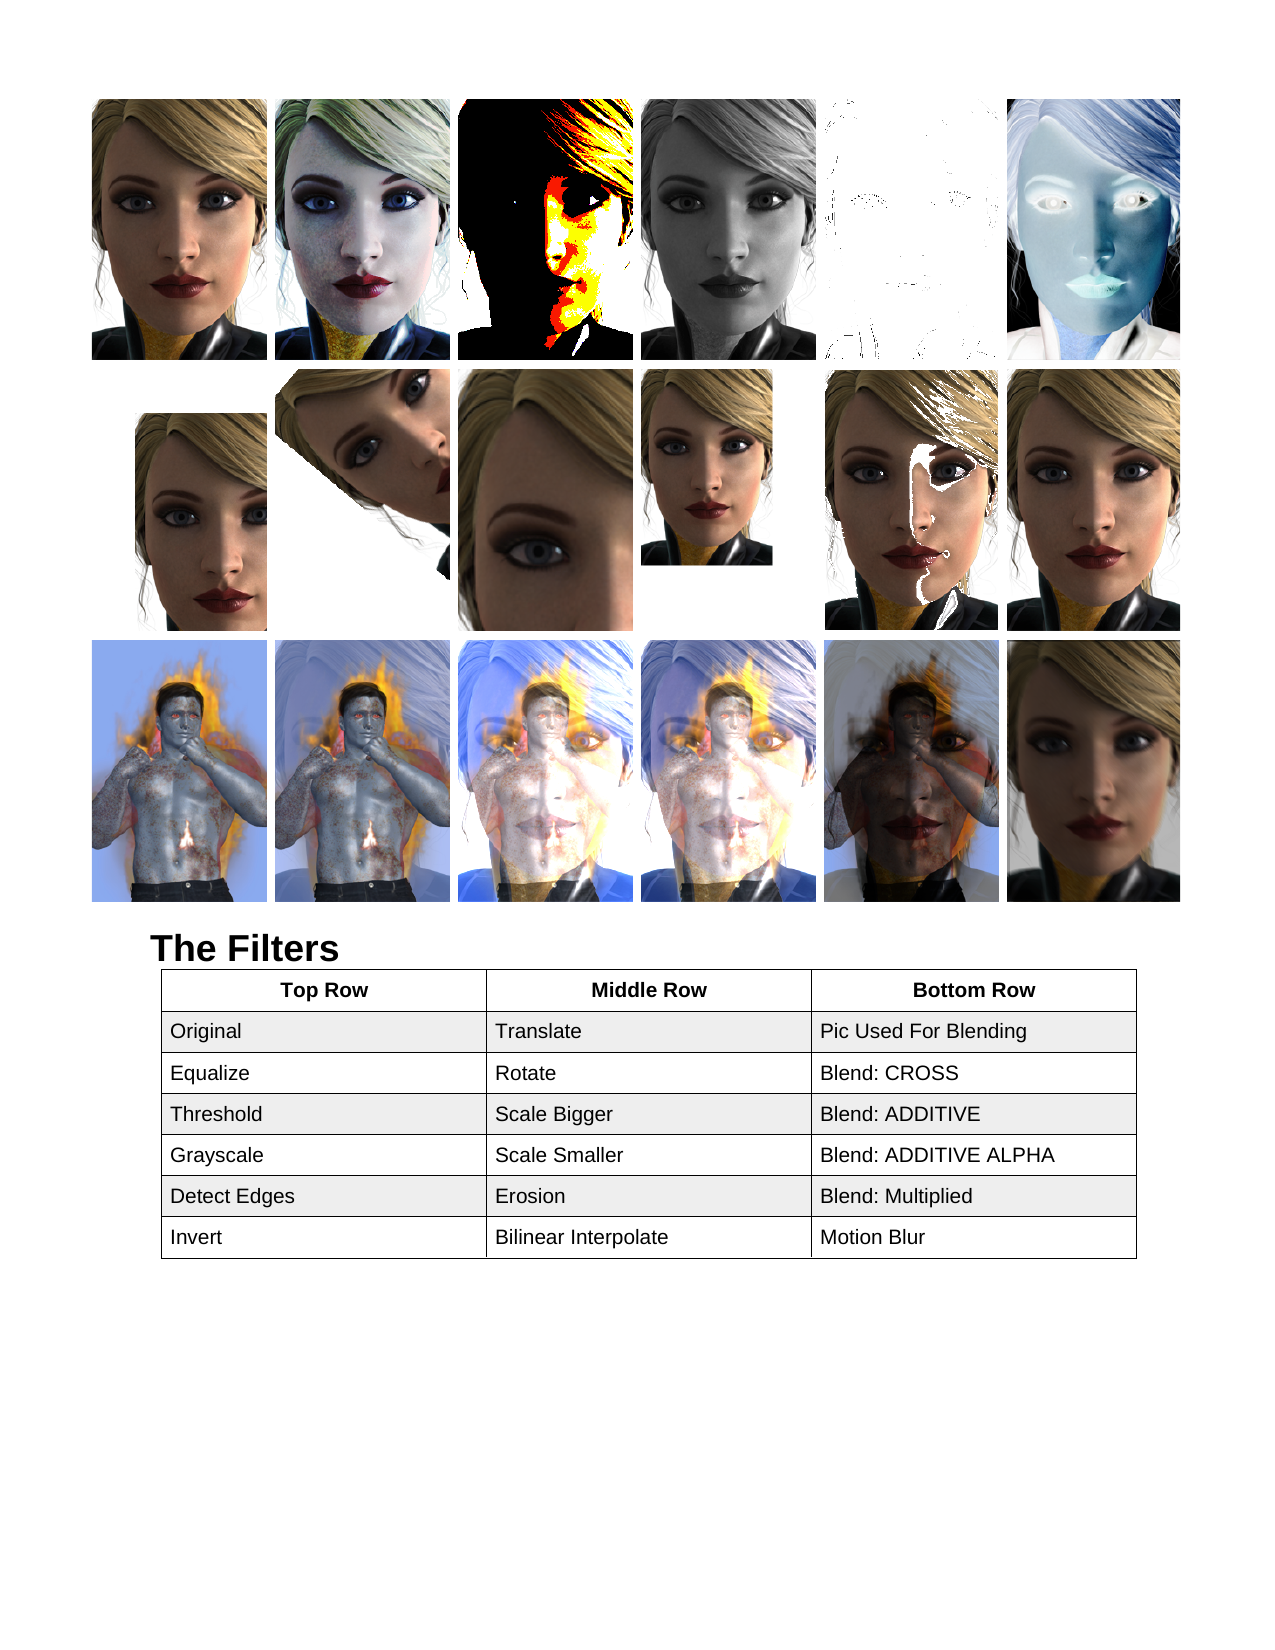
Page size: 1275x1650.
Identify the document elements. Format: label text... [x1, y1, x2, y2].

table_cell Motion Blur [812, 1217, 1136, 1257]
subtitle The Filters [150, 900, 1125, 969]
table_cell Rotate [487, 1053, 811, 1093]
table_cell Blend: ADDITIVE ALPHA [812, 1135, 1136, 1175]
table_header Middle Row [487, 970, 811, 1011]
table_cell Grayscale [162, 1135, 486, 1175]
table_cell Blend: CROSS [812, 1053, 1136, 1093]
table_cell Erosion [487, 1176, 811, 1216]
table_cell Blend: Multiplied [812, 1176, 1136, 1216]
table_cell Scale Bigger [487, 1094, 811, 1134]
table_cell Equalize [162, 1053, 486, 1093]
table_cell Scale Smaller [487, 1135, 811, 1175]
table_cell Detect Edges [162, 1176, 486, 1216]
table_cell Bilinear Interpolate [487, 1217, 811, 1257]
table_cell Blend: ADDITIVE [812, 1094, 1136, 1134]
picture [93, 100, 1178, 900]
table_cell Threshold [162, 1094, 486, 1134]
table_cell Translate [487, 1012, 811, 1052]
table_cell Pic Used For Blending [812, 1012, 1136, 1052]
table_cell Original [162, 1012, 486, 1052]
table_header Top Row [162, 970, 486, 1011]
table_cell Invert [162, 1217, 486, 1257]
table_header Bottom Row [812, 970, 1136, 1011]
